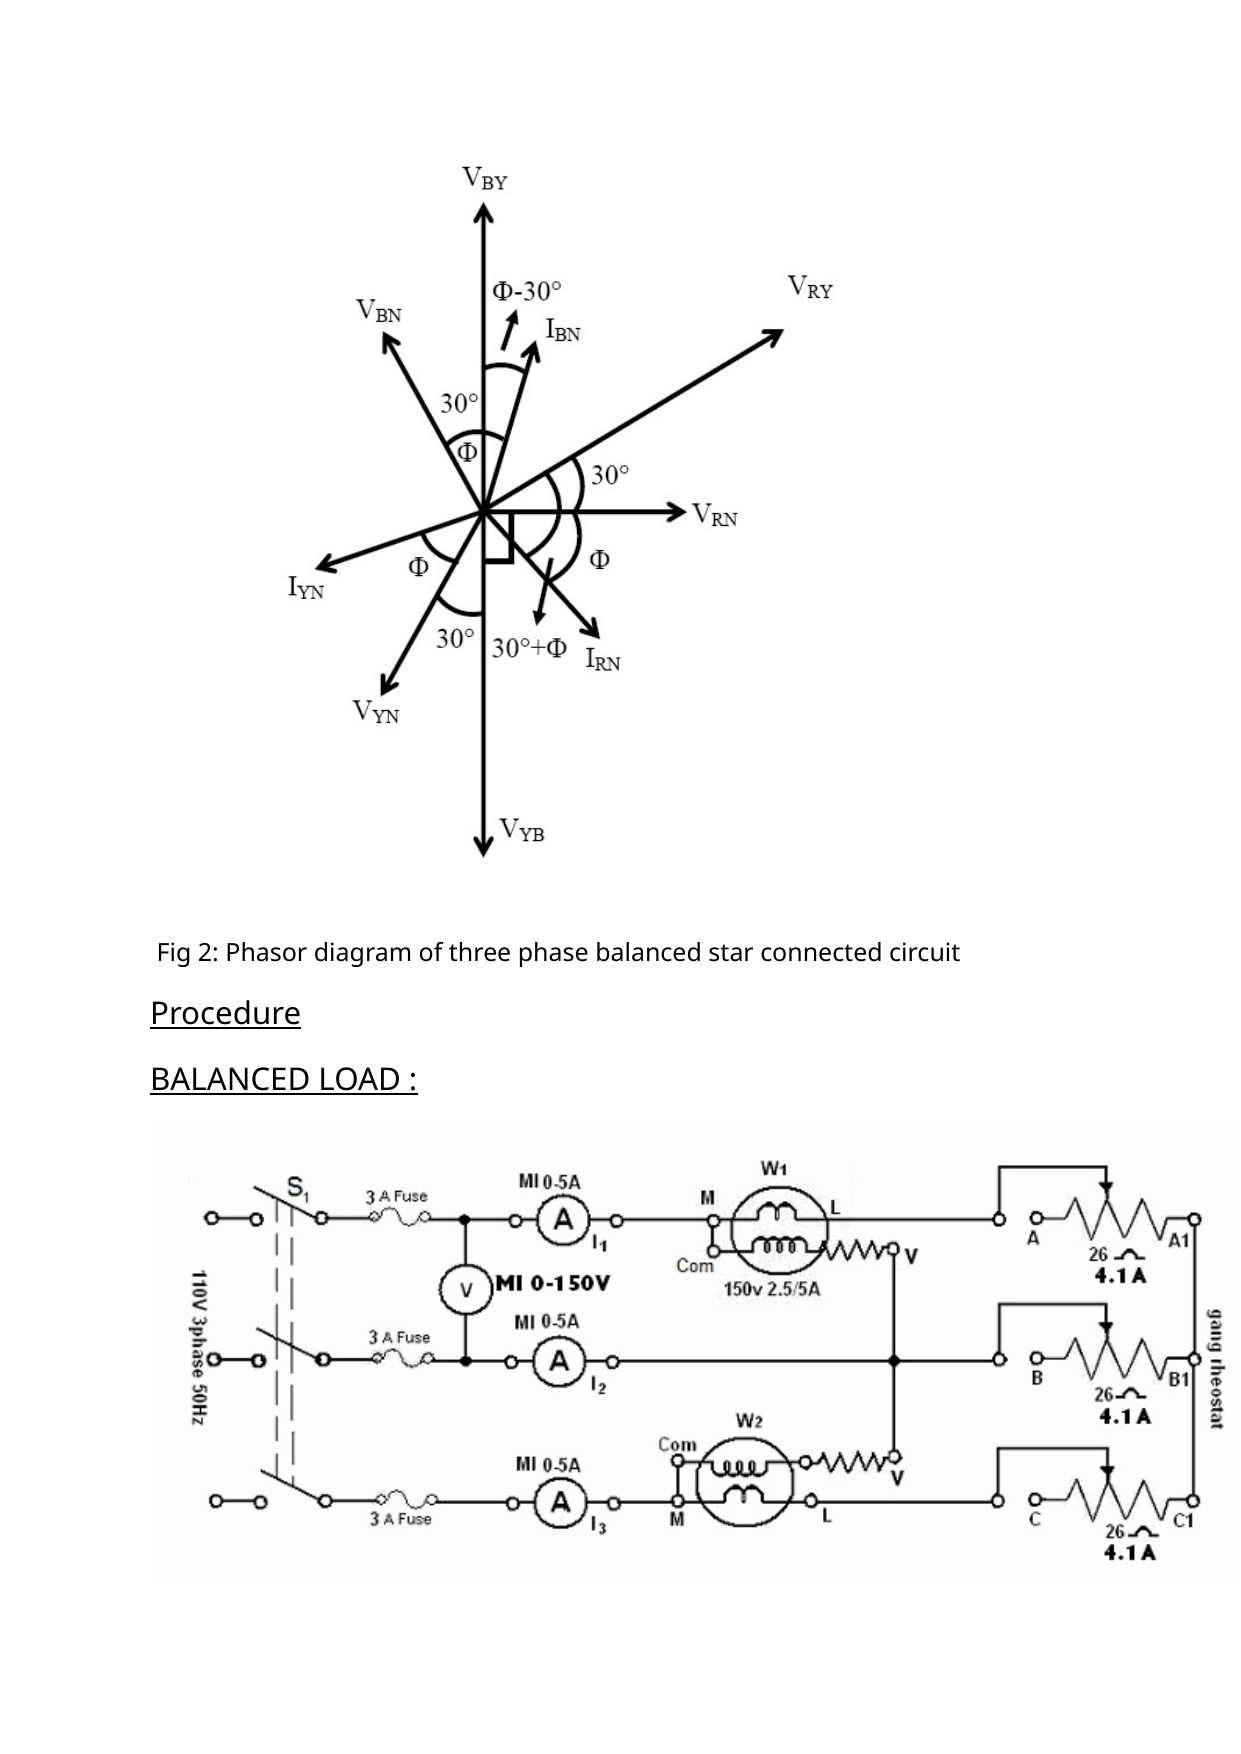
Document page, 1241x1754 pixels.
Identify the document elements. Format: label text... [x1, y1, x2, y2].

text BALANCED LOAD : [150, 1057, 1090, 1099]
text Fig 2: Phasor diagram of three phase balanced star connected circuit [150, 935, 1090, 969]
picture [150, 1122, 1241, 1590]
text Procedure [150, 991, 1090, 1033]
picture [150, 150, 881, 858]
